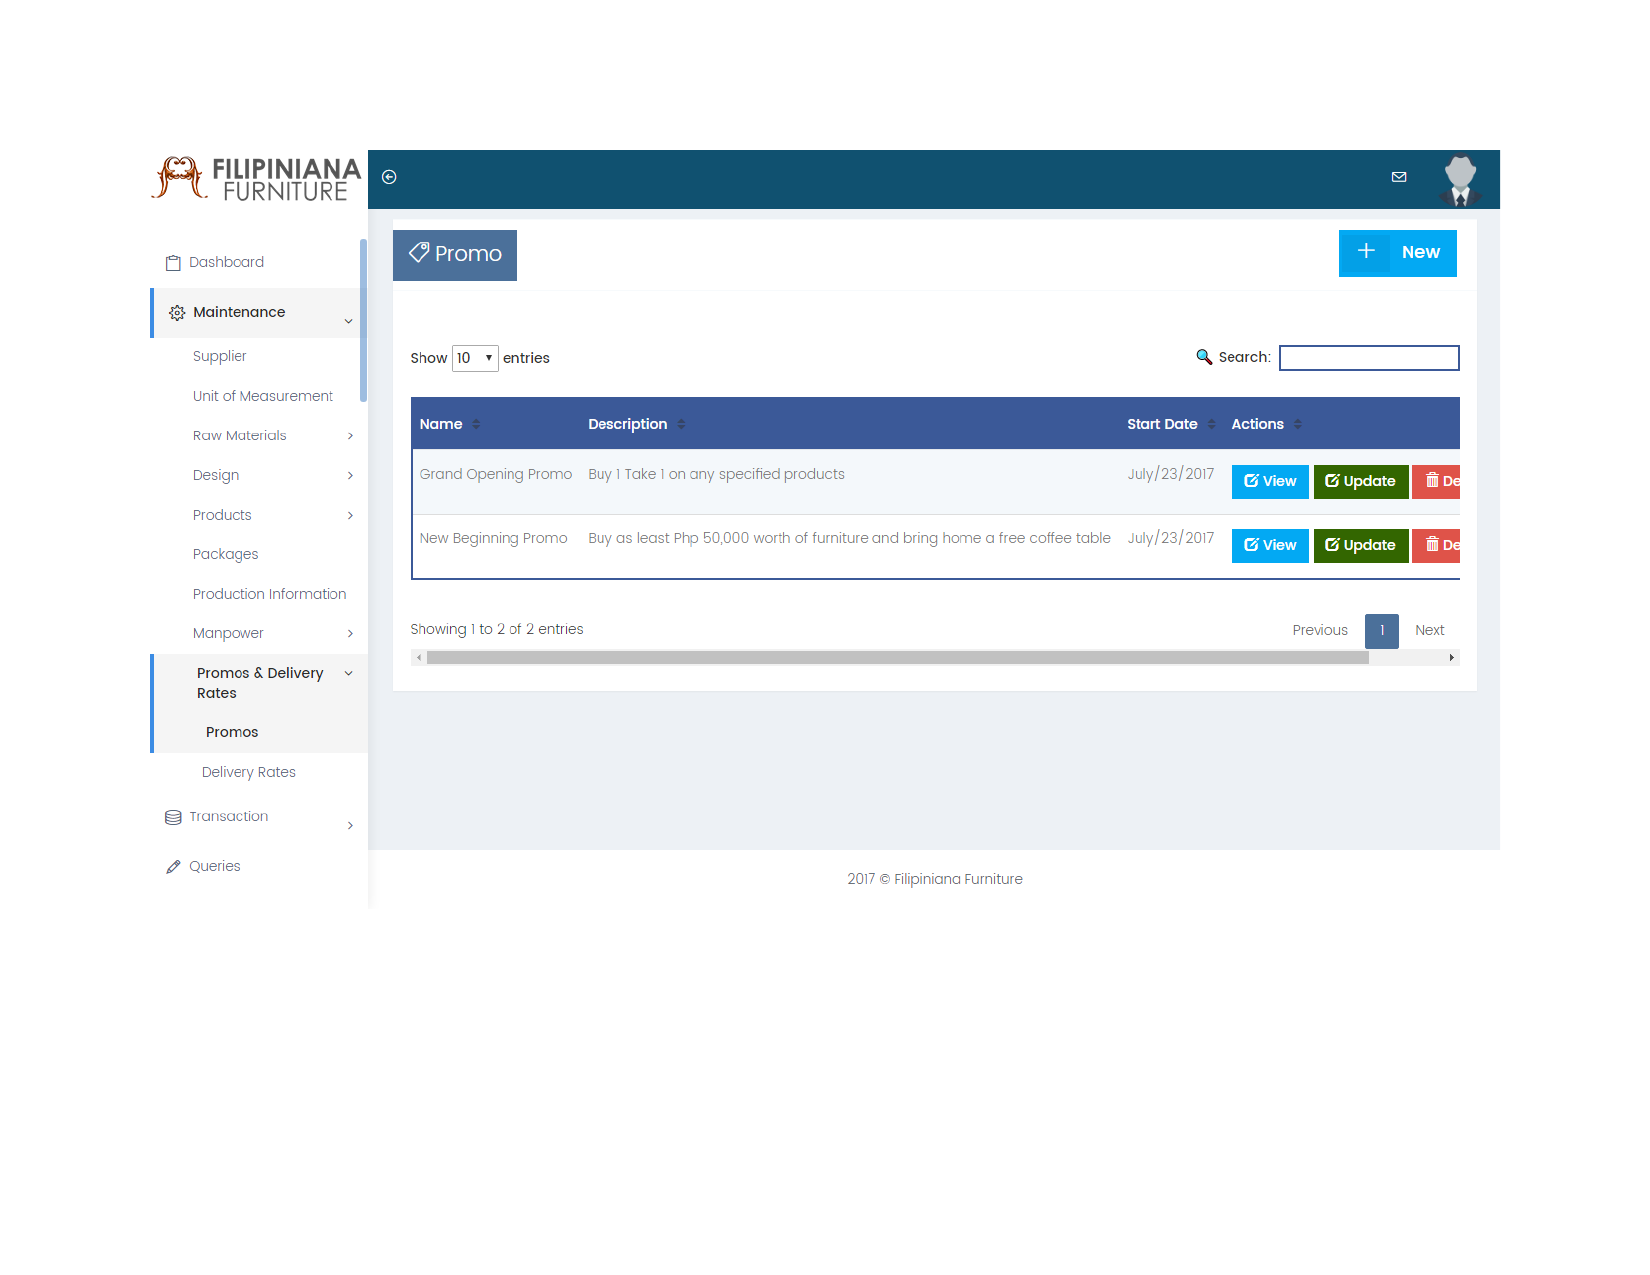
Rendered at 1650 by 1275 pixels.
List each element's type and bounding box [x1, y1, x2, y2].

picture [150, 150, 1500, 909]
